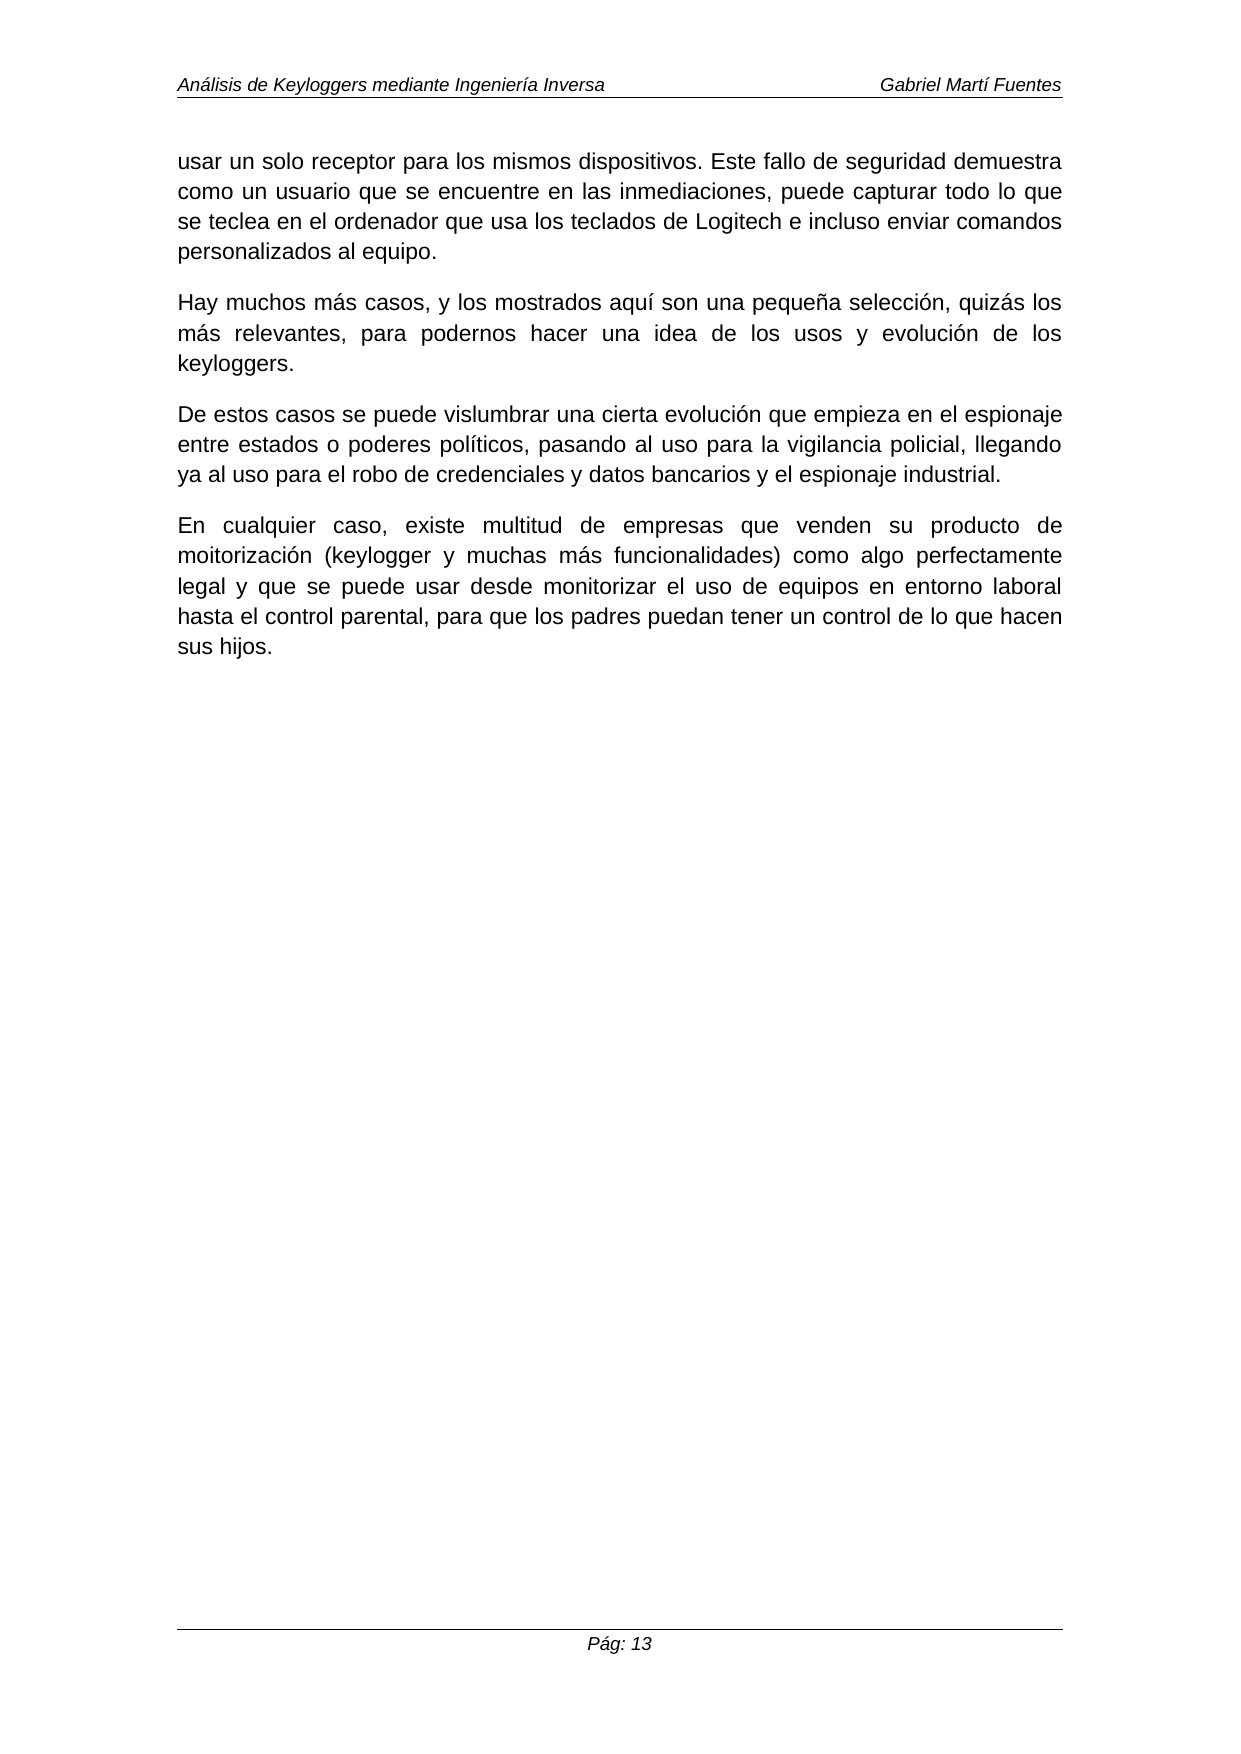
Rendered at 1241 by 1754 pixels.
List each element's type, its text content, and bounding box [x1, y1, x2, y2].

text De estos casos se puede vislumbrar una cierta evolución que empieza en el espionaje entre estados o poderes políticos, pasando al uso para la vigilancia policial, llegando ya al uso para el robo de credenciales y datos bancarios y el espionaje industrial. [177, 401, 1063, 487]
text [177, 148, 1063, 264]
text Hay muchos más casos, y los mostrados aquí son una pequeña selección, quizás los más relevantes, para podernos hacer una idea de los usos y evolución de los keyloggers. [177, 289, 1063, 376]
text En cualquier caso, existe multitud de empresas que venden su producto de moitorización (keylogger y muchas más funcionalidades) como algo perfectamente legal y que se puede usar desde monitorizar el uso de equipos en entorno laboral hasta el control parental, para que los padres puedan tener un control de lo que hacen sus hijos. [177, 512, 1063, 659]
